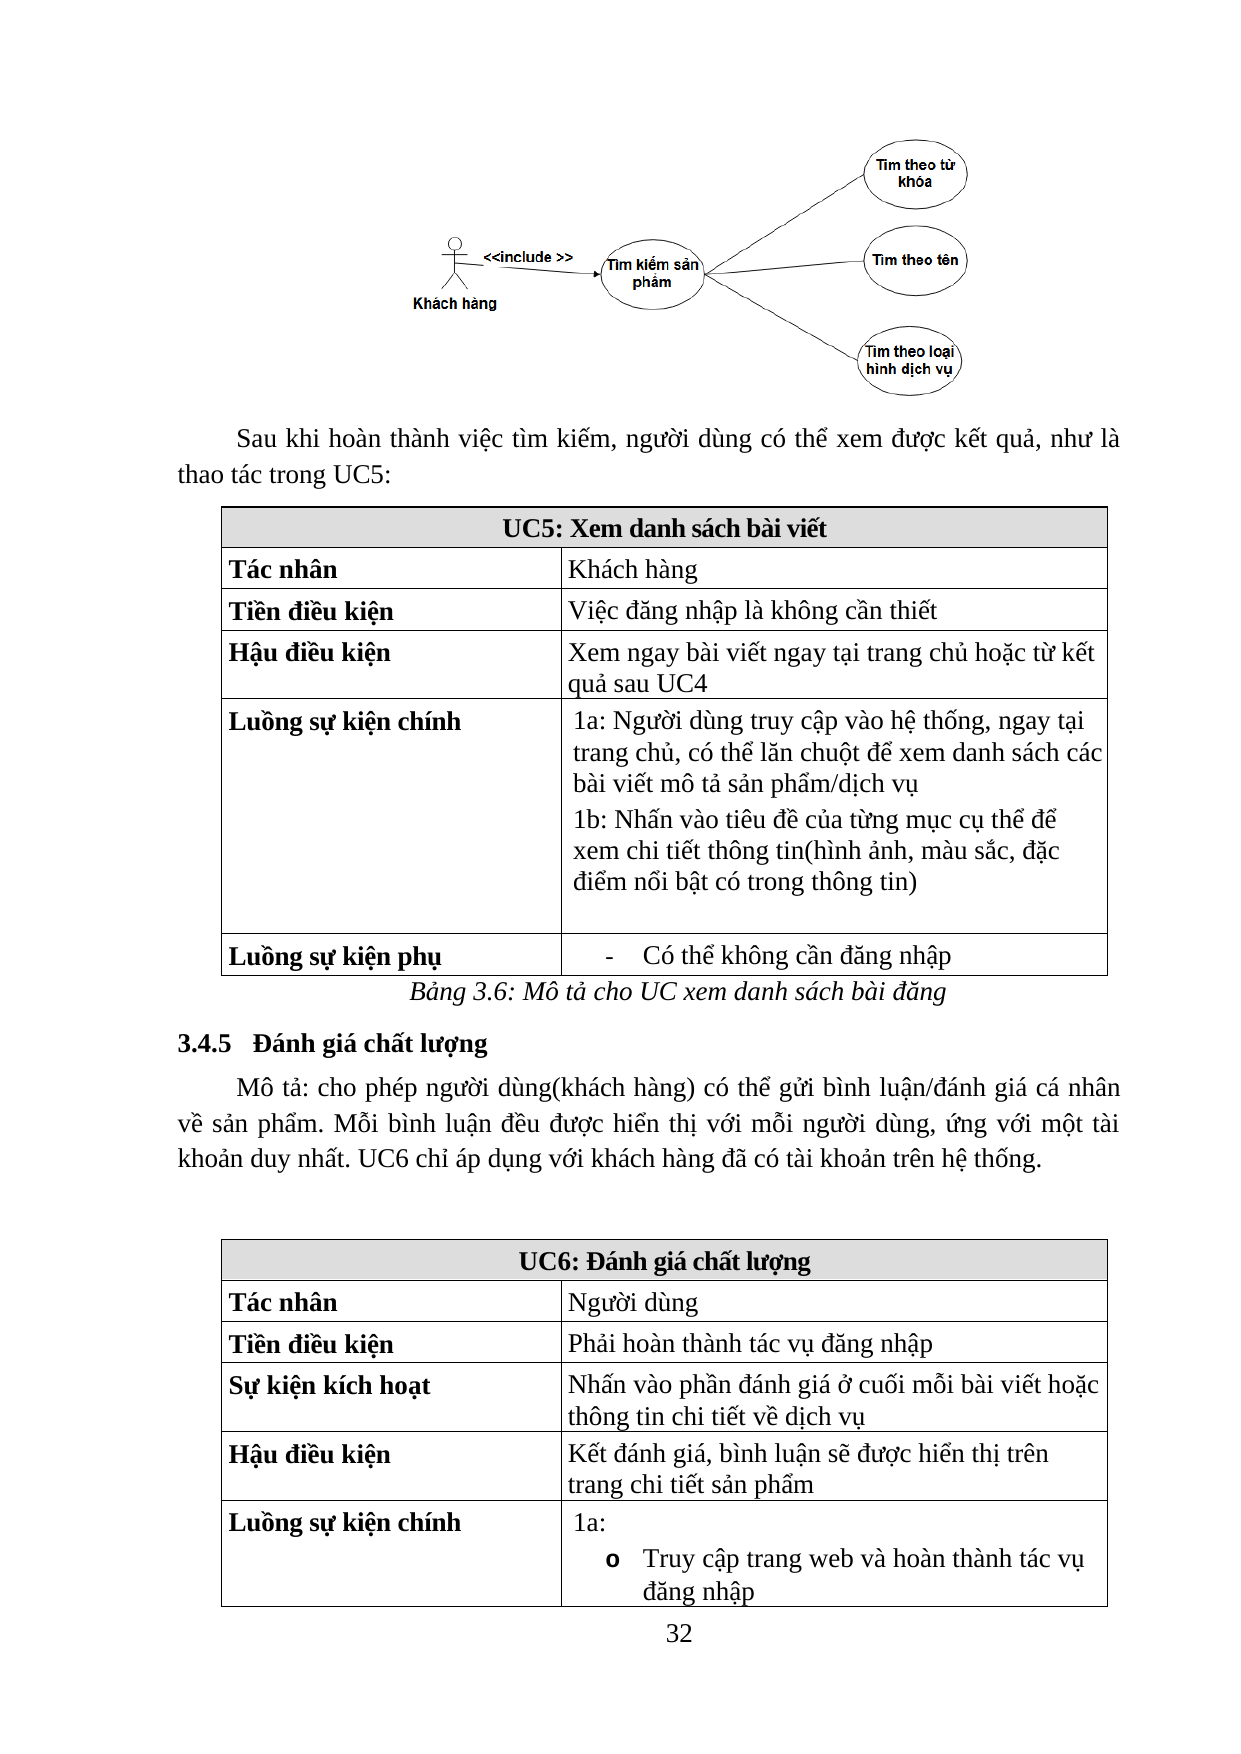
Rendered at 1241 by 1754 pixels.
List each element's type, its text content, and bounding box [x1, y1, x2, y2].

table_cell Sự kiện kích hoạt [222, 1363, 561, 1431]
table_cell Kết đánh giá, bình luận sẽ được hiển thị trên trang chi tiết sản phẩm [562, 1432, 1107, 1499]
table_cell Luồng sự kiện phụ [222, 934, 561, 974]
table_cell Tiền điều kiện [222, 589, 561, 629]
table_cell Việc đăng nhập là không cần thiết [562, 589, 1107, 629]
subtitle Đánh giá chất lượng [177, 1027, 1122, 1059]
table_cell Xem ngay bài viết ngay tại trang chủ hoặc từ kết quả sau UC4 [562, 631, 1107, 698]
picture [382, 118, 977, 406]
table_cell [562, 1501, 1107, 1606]
table_cell Khách hàng [562, 548, 1107, 588]
table_cell Tác nhân [222, 1281, 561, 1321]
table_cell Có thể không cần đăng nhập [562, 934, 1107, 974]
table_cell Phải hoàn thành tác vụ đăng nhập [562, 1322, 1107, 1362]
text Mô tả: cho phép người dùng(khách hàng) có thể gửi bình luận/đánh giá cá nhân về sản phẩm. Mỗi bình luận đều được hiển thị với mỗi người dùng, ứng với một tài khoản duy nhất. UC6 chỉ áp dụng với khách hàng đã có tài khoản trên hệ thống. [177, 1071, 1122, 1174]
table_cell Hậu điều kiện [222, 631, 561, 698]
table_header UC6: Đánh giá chất lượng [222, 1240, 1107, 1279]
table_cell Người dùng [562, 1281, 1107, 1321]
table_cell Tiền điều kiện [222, 1322, 561, 1362]
table_header UC5: Xem danh sách bài viết [222, 508, 1107, 547]
table_cell Luồng sự kiện chính [222, 699, 561, 933]
table_cell Nhấn vào phần đánh giá ở cuối mỗi bài viết hoặc thông tin chi tiết về dịch vụ [562, 1363, 1107, 1431]
table_cell 1a: Người dùng truy cập vào hệ thống, ngay tại trang chủ, có thể lăn chuột để xem danh sách các bài viết mô tả sản phẩm/dịch vụ 1b: Nhấn vào tiêu đề của từng mục cụ thể để xem chi tiết thông tin(hình ảnh, màu sắc, đặc điểm nổi bật có trong thông tin) [562, 699, 1107, 933]
table_cell Luồng sự kiện chính [222, 1501, 561, 1606]
table_cell Hậu điều kiện [222, 1432, 561, 1499]
table_cell Tác nhân [222, 548, 561, 588]
text Sau khi hoàn thành việc tìm kiếm, người dùng có thể xem được kết quả, như là thao tác trong UC5: [177, 422, 1122, 489]
